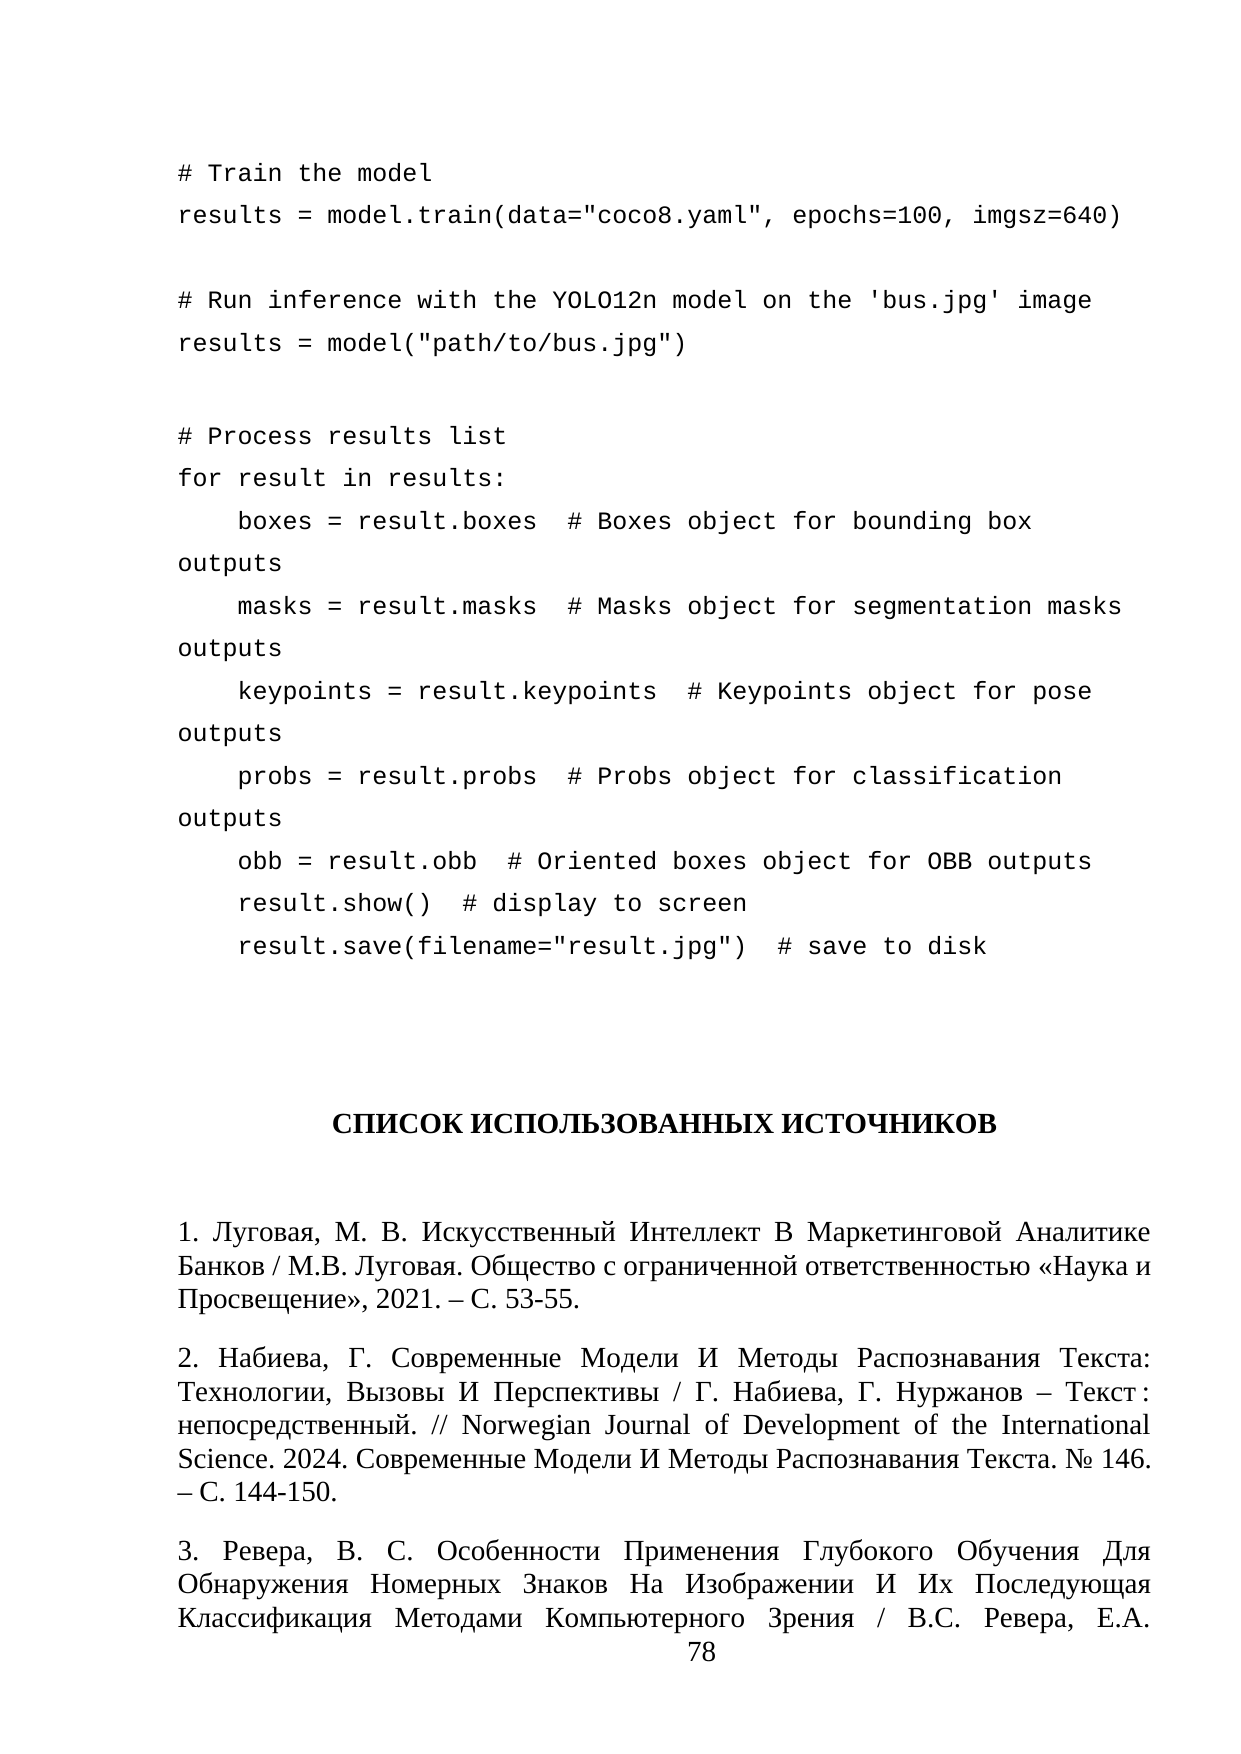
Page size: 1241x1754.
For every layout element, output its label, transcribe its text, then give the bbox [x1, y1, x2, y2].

text # Run inference with the YOLO12n model on the 'bus.jpg' image [177, 288, 1152, 316]
text results = model.train(data="coco8.yaml", epochs=100, imgsz=640) [177, 203, 1152, 231]
text probs = result.probs # Probs object for classification outputs [177, 763, 1152, 834]
text 1. Луговая, М. В. Искусственный Интеллект В Маркетинговой Аналитике Банков / М.В. Луговая. Общество с ограниченной ответственностью «Наука и Просвещение», 2021. – С. 53-55. [177, 1214, 1152, 1315]
text 2. Набиева, Г. Современные Модели И Методы Распознавания Текста: Технологии, Вызовы И Перспективы / Г. Набиева, Г. Нуржанов – Текст : непосредственный. // Norwegian Journal of Development of the International Science. 2024. Современные Модели И Методы Распознавания Текста. № 146. – С. 144-150. [177, 1340, 1152, 1508]
subtitle СПИСОК ИСПОЛЬЗОВАННЫХ ИСТОЧНИКОВ [177, 1106, 1152, 1139]
text result.show() # display to screen [177, 891, 1152, 919]
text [177, 1533, 1152, 1633]
text results = model("path/to/bus.jpg") [177, 331, 1152, 359]
text masks = result.masks # Masks object for segmentation masks outputs [177, 593, 1152, 664]
text boxes = result.boxes # Boxes object for bounding box outputs [177, 508, 1152, 579]
text # Train the model [177, 161, 1152, 189]
text for result in results: [177, 466, 1152, 494]
text result.save(filename="result.jpg") # save to disk [177, 933, 1152, 962]
text obb = result.obb # Oriented boxes object for OBB outputs [177, 848, 1152, 877]
text keypoints = result.keypoints # Keypoints object for pose outputs [177, 678, 1152, 749]
text # Process results list [177, 423, 1152, 452]
